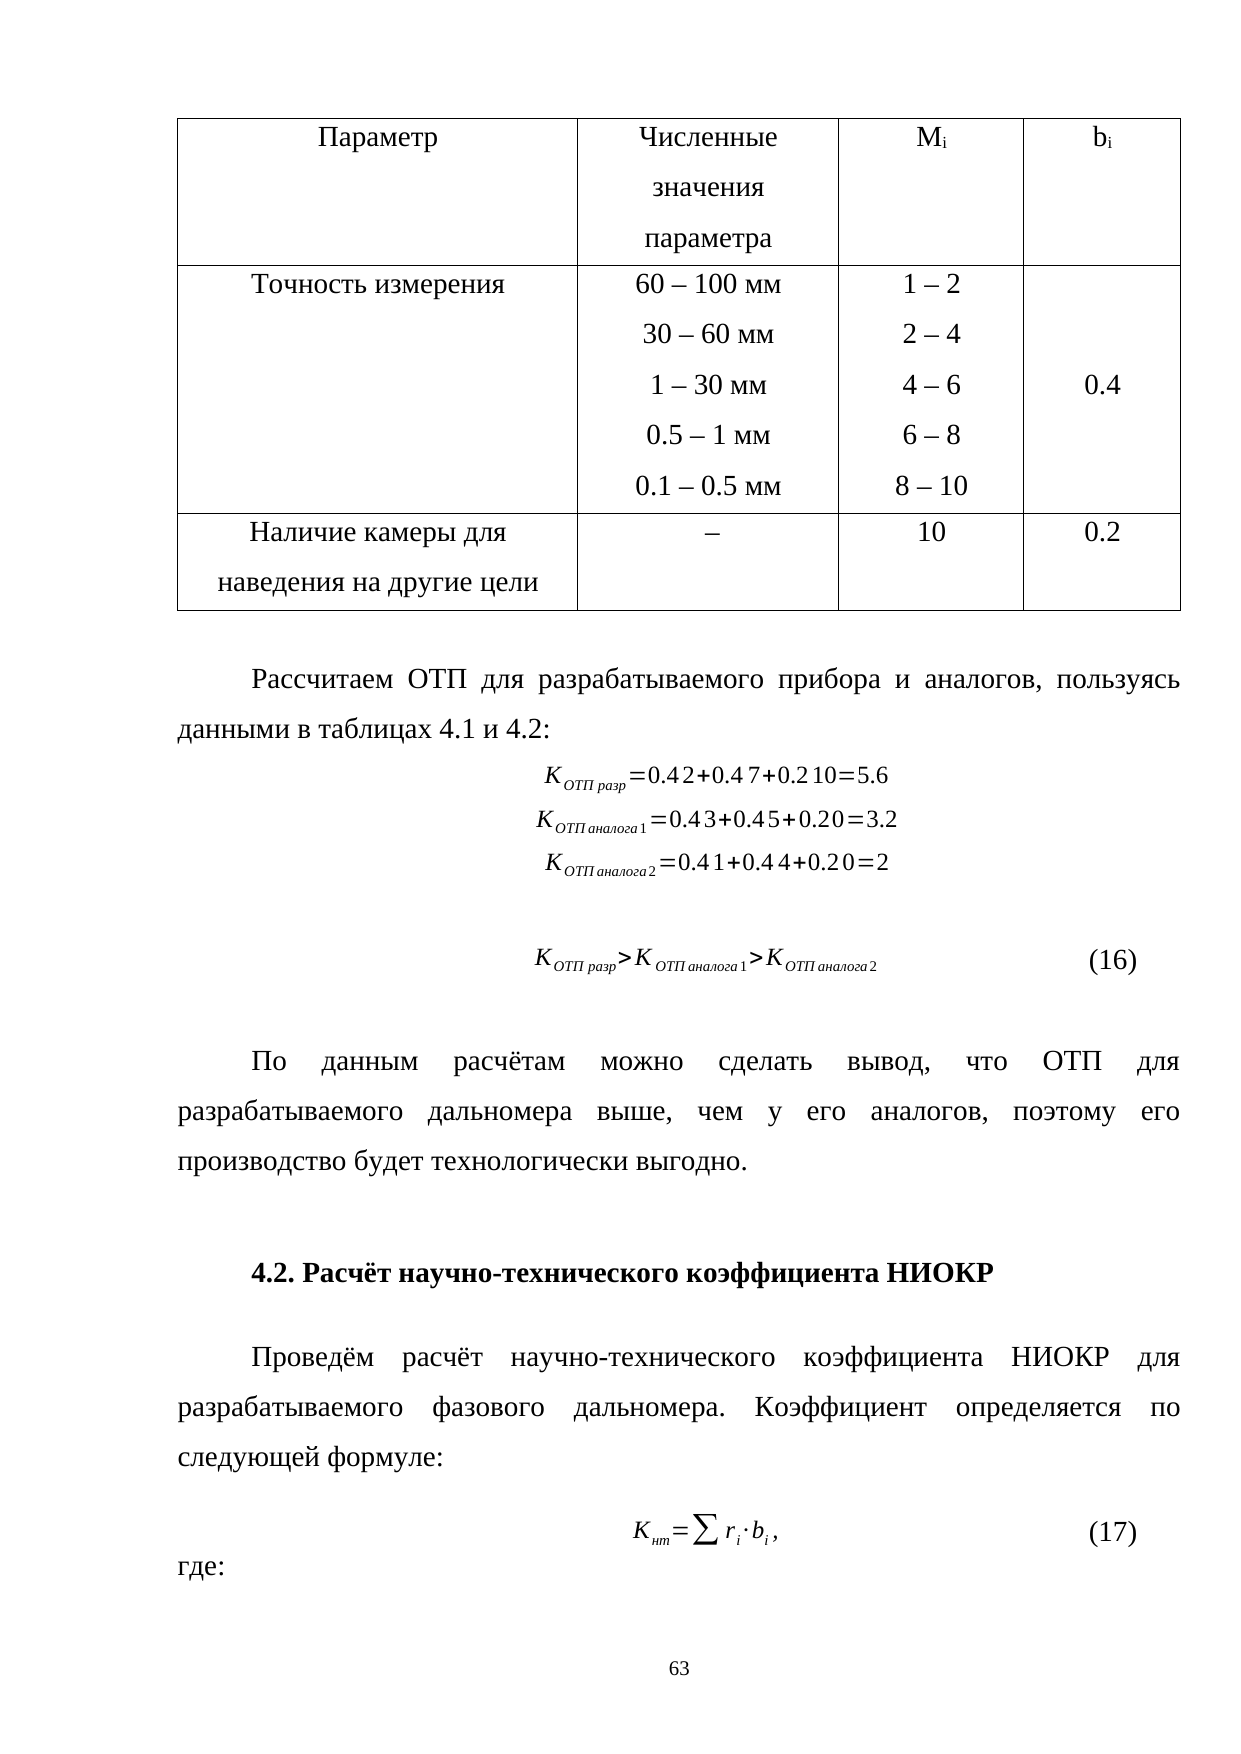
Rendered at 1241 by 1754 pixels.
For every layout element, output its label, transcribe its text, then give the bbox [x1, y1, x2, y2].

table_cell Численные значения параметра [578, 119, 838, 265]
text (16) [177, 942, 1181, 976]
table_cell Точность измерения [178, 266, 577, 513]
table_cell Наличие камеры для наведения на другие цели [178, 514, 577, 610]
table_cell 0.2 [1024, 514, 1180, 610]
table_cell 0.4 [1024, 266, 1180, 513]
text Рассчитаем ОТП для разрабатываемого прибора и аналогов, пользуясь данными в таблицах 4.1 и 4.2: [177, 661, 1181, 745]
table_cell – [578, 514, 838, 610]
table_cell 1 – 2 2 – 4 4 – 6 6 – 8 8 – 10 [839, 266, 1023, 513]
text По данным расчётам можно сделать вывод, что ОТП для разрабатываемого дальномера выше, чем у его аналогов, поэтому его производство будет технологически выгодно. [177, 1043, 1181, 1177]
text Проведём расчёт научно-технического коэффициента НИОКР для разрабатываемого фазового дальномера. Коэффициент определяется по следующей формуле: [177, 1339, 1181, 1473]
text (17) [177, 1514, 1181, 1548]
table_cell Mi [839, 119, 1023, 265]
text где: [177, 1548, 1181, 1582]
table_cell bi [1024, 119, 1180, 265]
table_cell 10 [839, 514, 1023, 610]
subtitle 4.2. Расчёт научно-технического коэффициента НИОКР [177, 1255, 1181, 1288]
table_cell Параметр [178, 119, 577, 265]
table_cell 60 – 100 мм 30 – 60 мм 1 – 30 мм 0.5 – 1 мм 0.1 – 0.5 мм [578, 266, 838, 513]
